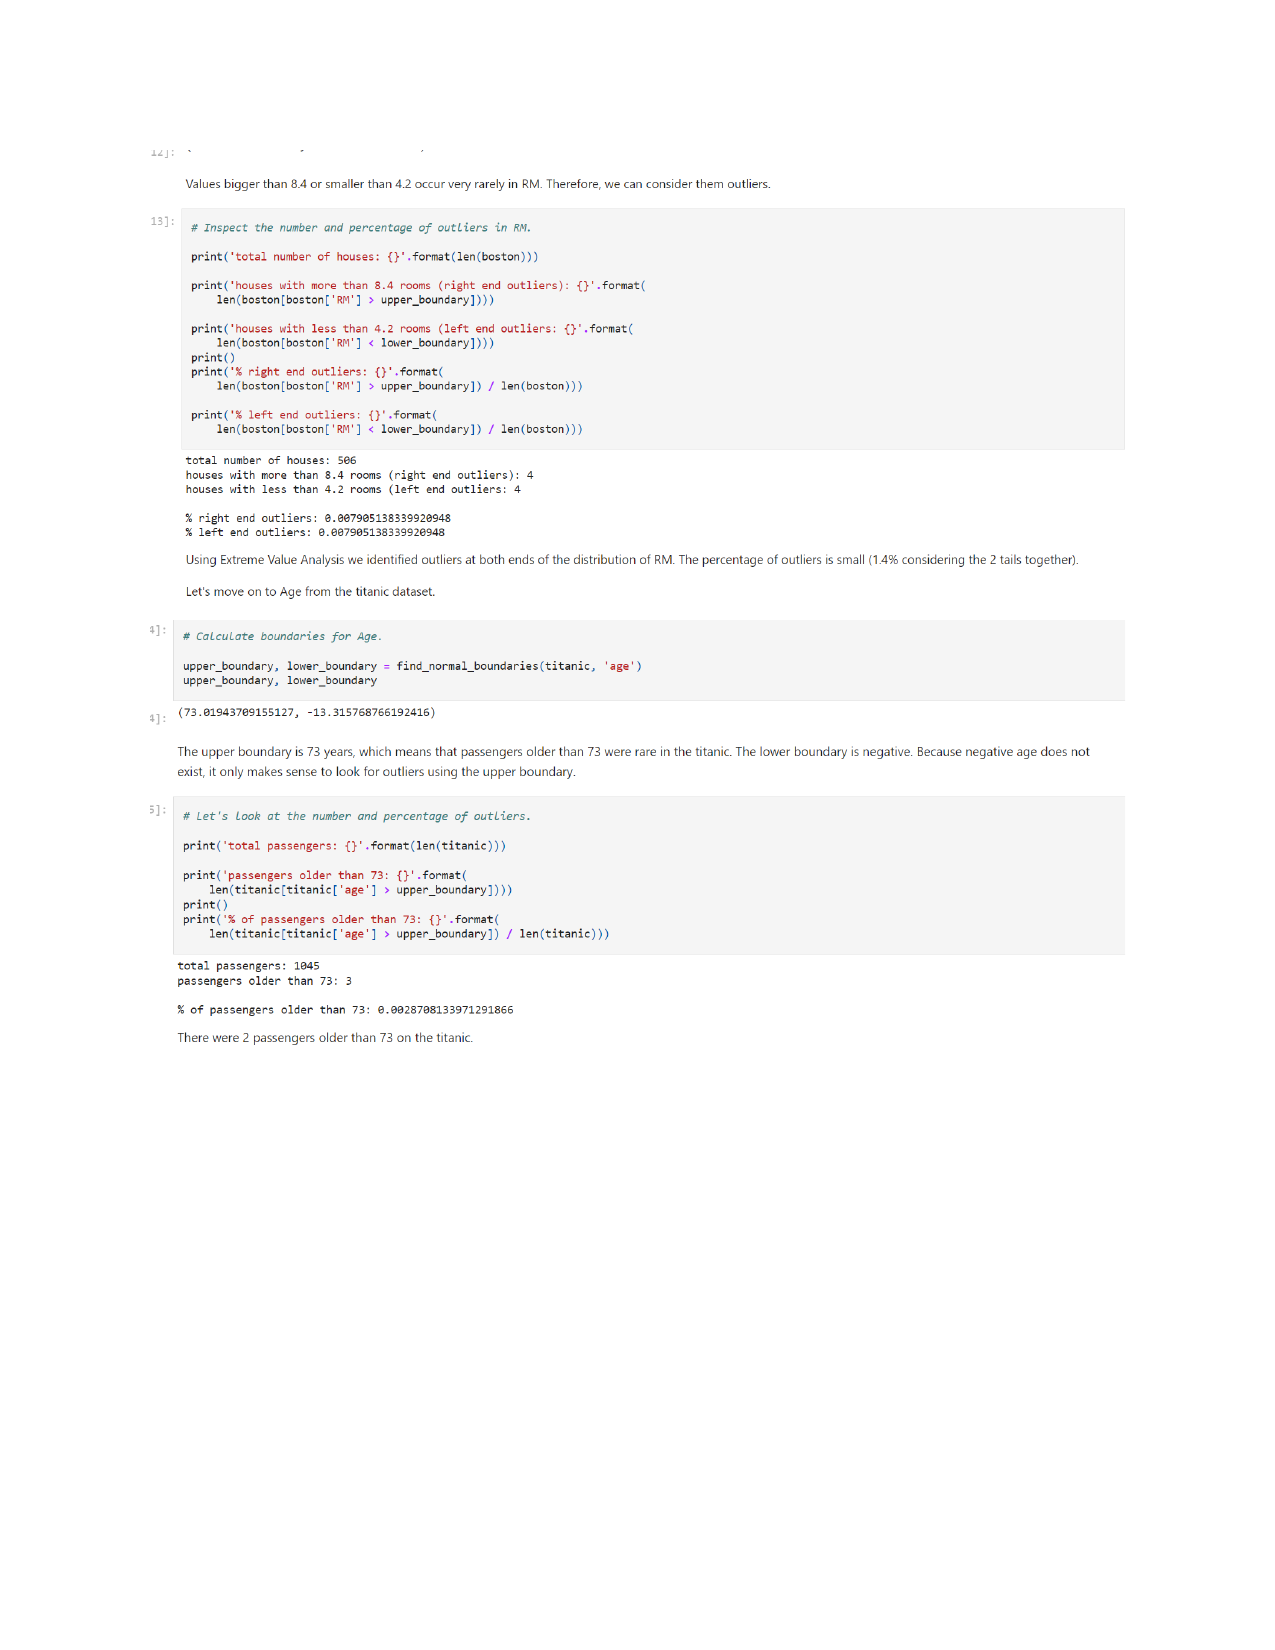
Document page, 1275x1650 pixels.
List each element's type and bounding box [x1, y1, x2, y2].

picture [150, 150, 1125, 602]
picture [150, 620, 1125, 1055]
